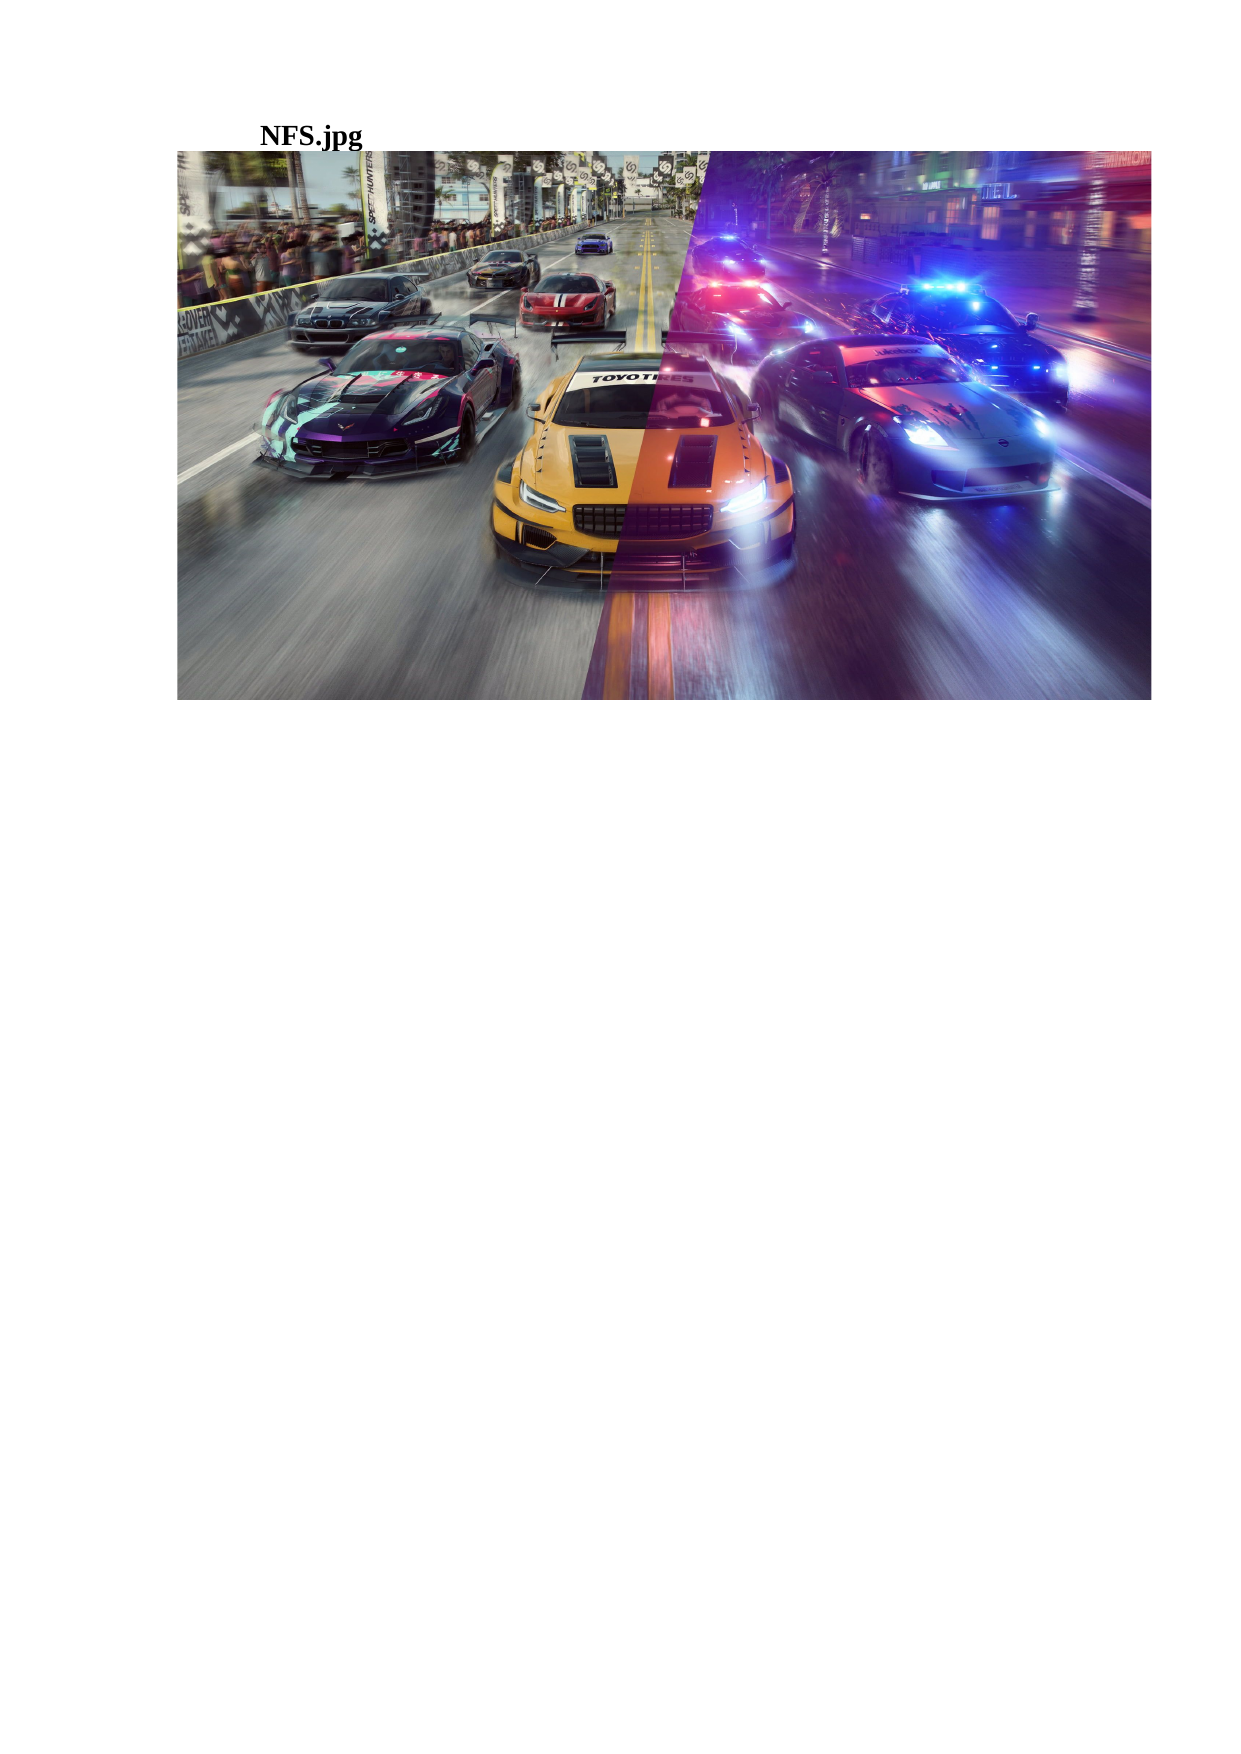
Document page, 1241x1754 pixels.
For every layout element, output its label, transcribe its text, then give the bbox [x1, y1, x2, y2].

picture [177, 151, 1152, 700]
subtitle NFS.jpg [260, 118, 1152, 151]
